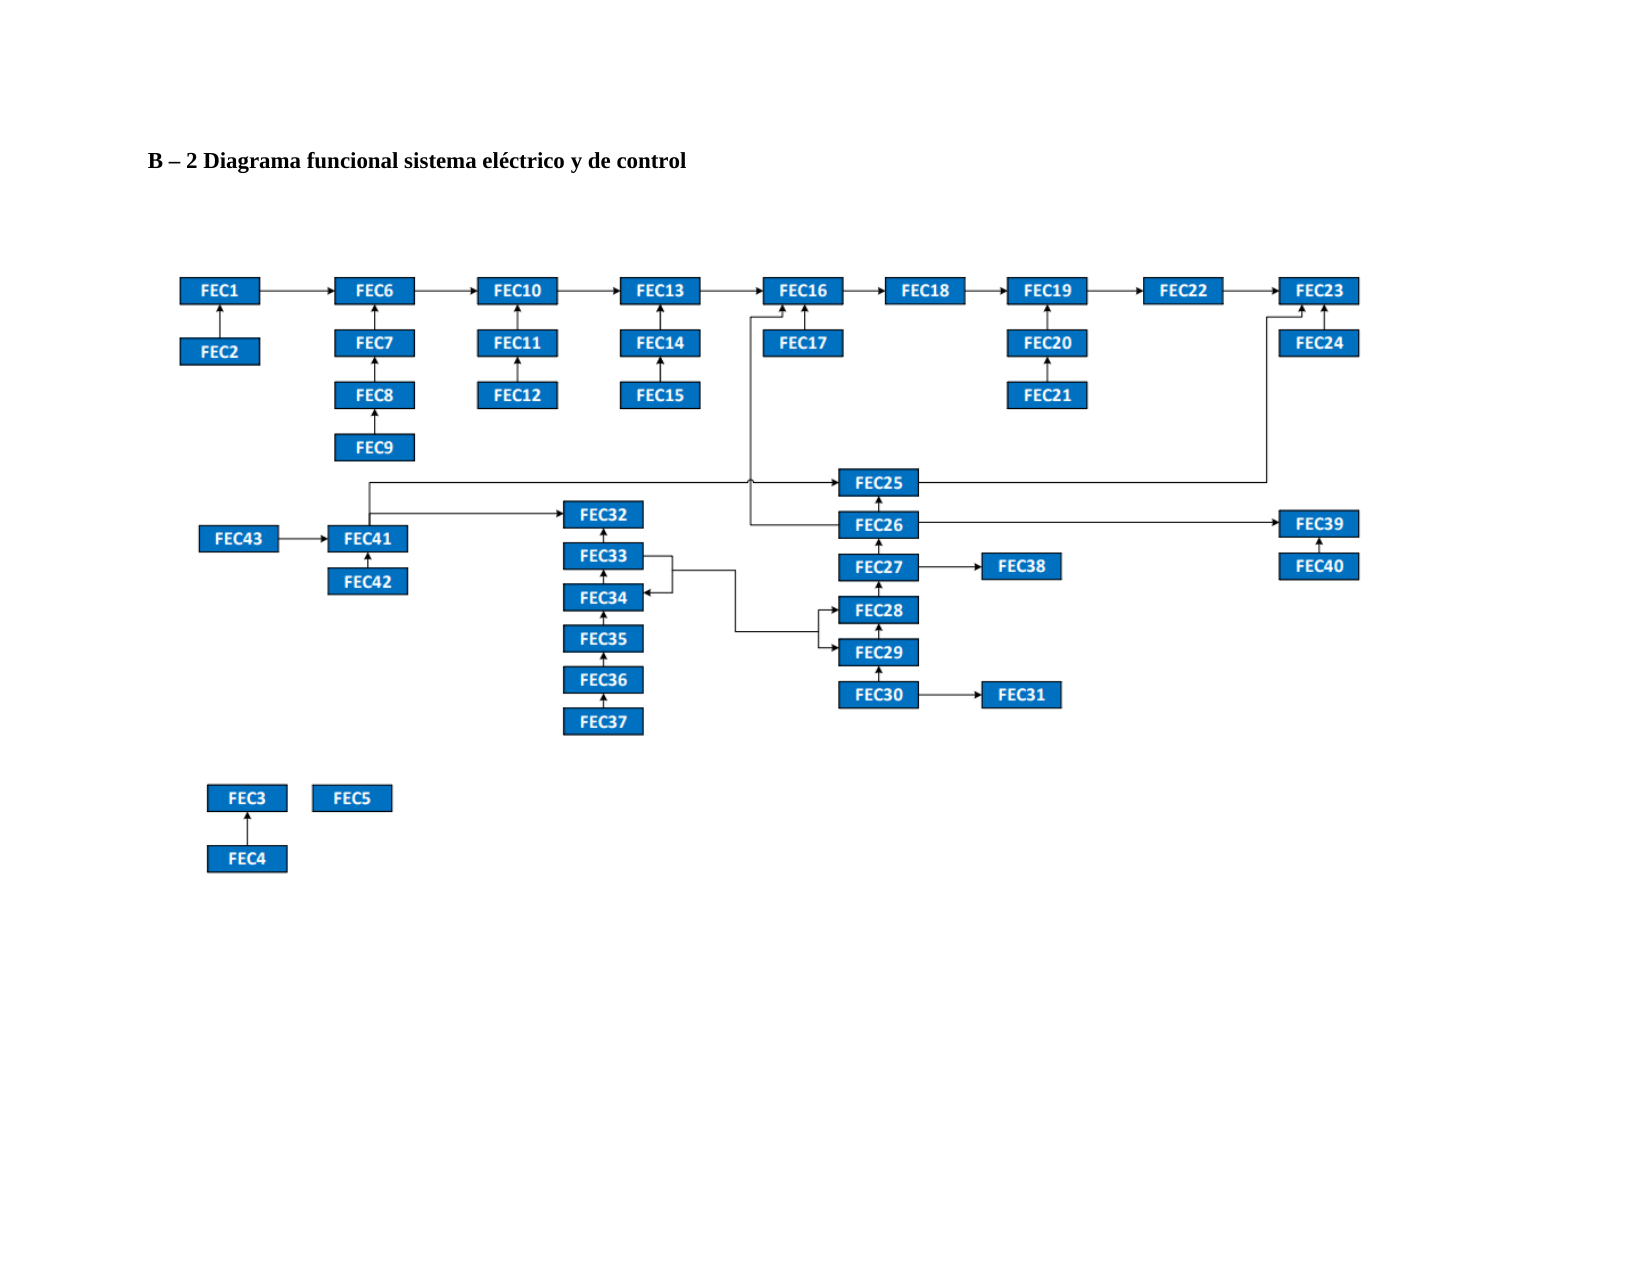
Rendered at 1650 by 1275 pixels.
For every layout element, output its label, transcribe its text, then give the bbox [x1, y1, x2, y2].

subtitle B – 2 Diagrama funcional sistema eléctrico y de control [148, 147, 1502, 174]
